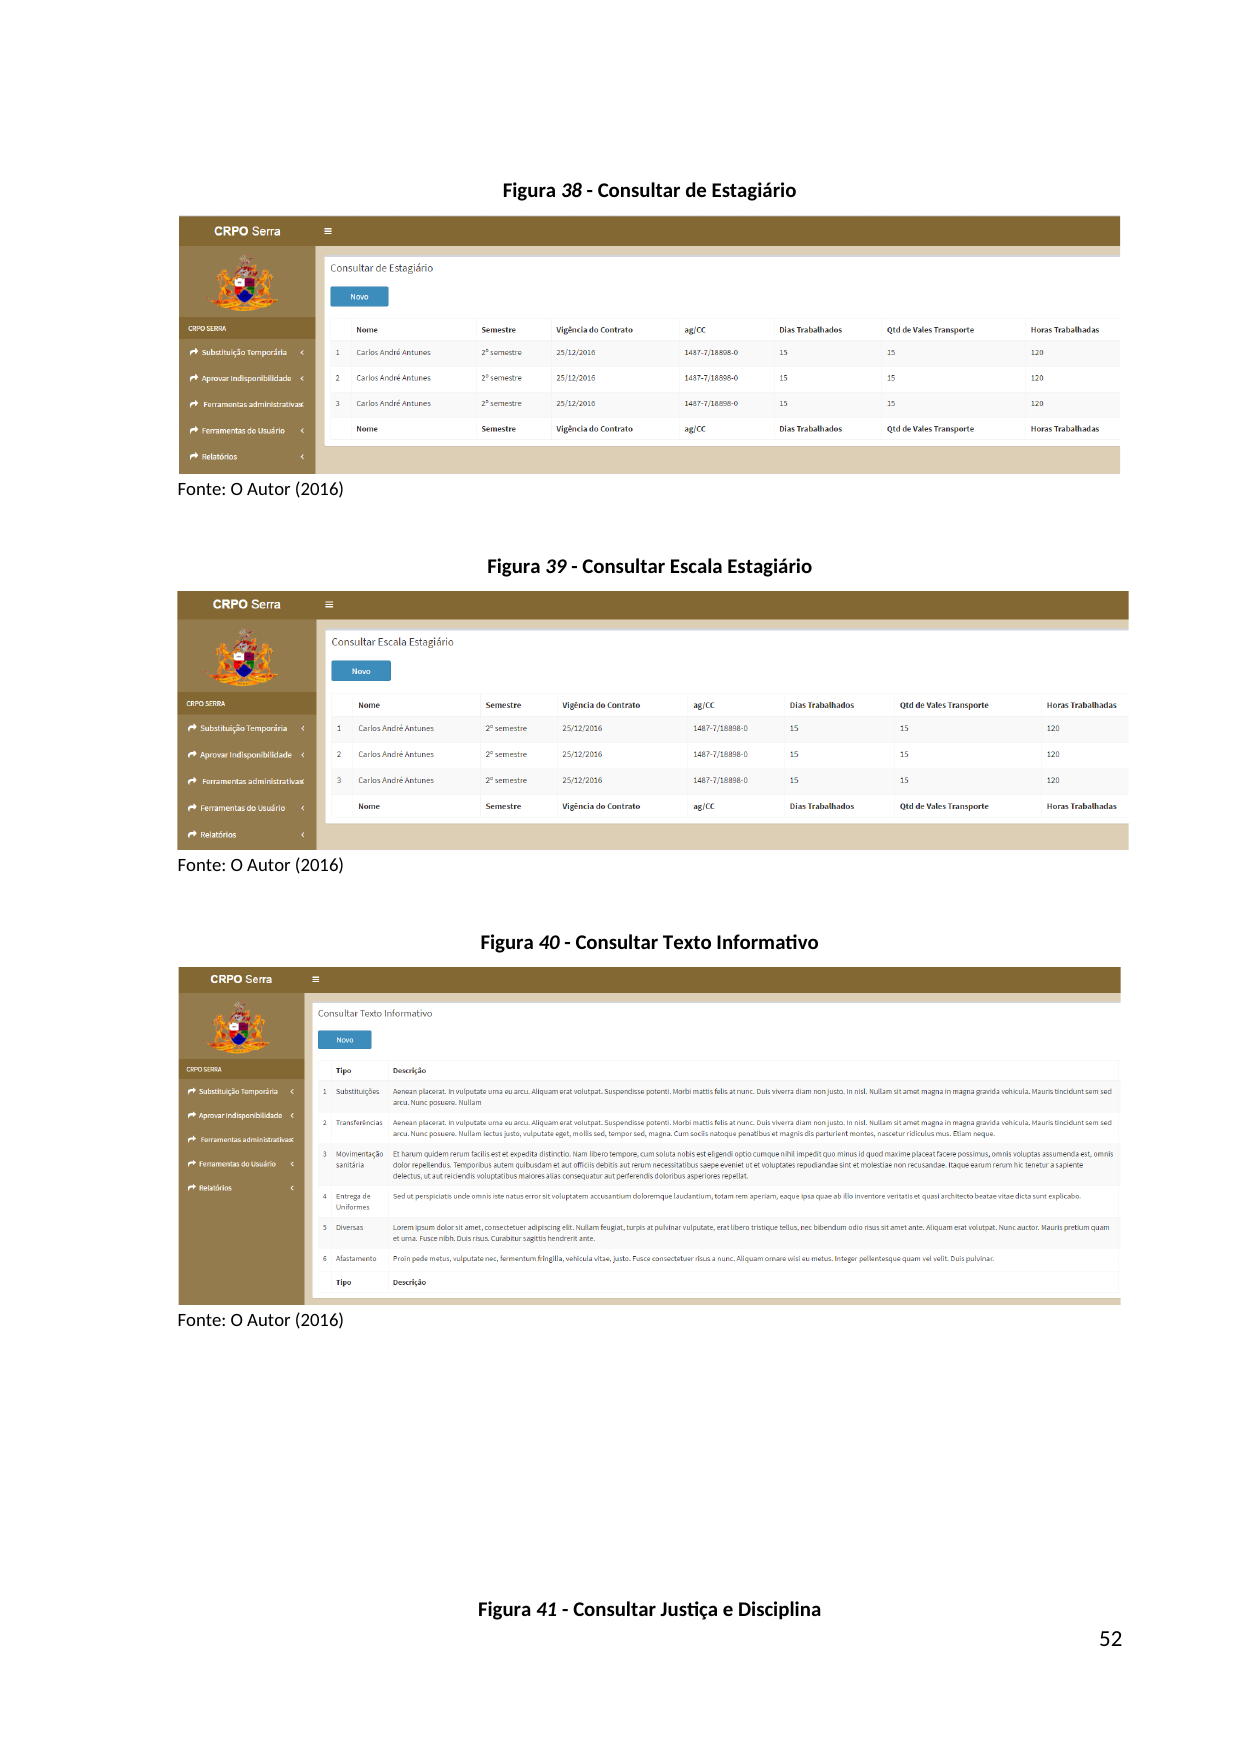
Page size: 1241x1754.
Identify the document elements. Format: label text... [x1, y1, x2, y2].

text Figura 39 - Consultar Escala Estagiário [177, 553, 1122, 579]
text Fonte: O Autor (2016) [177, 477, 1157, 500]
picture [177, 591, 1129, 850]
text Figura 41 - Consultar Justiça e Disciplina [177, 1597, 1122, 1622]
picture [178, 967, 1121, 1305]
text Figura 38 - Consultar de Estagiário [177, 177, 1122, 203]
text Figura 40 - Consultar Texto Informativo [177, 929, 1122, 955]
text Fonte: O Autor (2016) [177, 1308, 1157, 1331]
text Fonte: O Autor (2016) [177, 853, 1157, 876]
picture [179, 215, 1121, 474]
